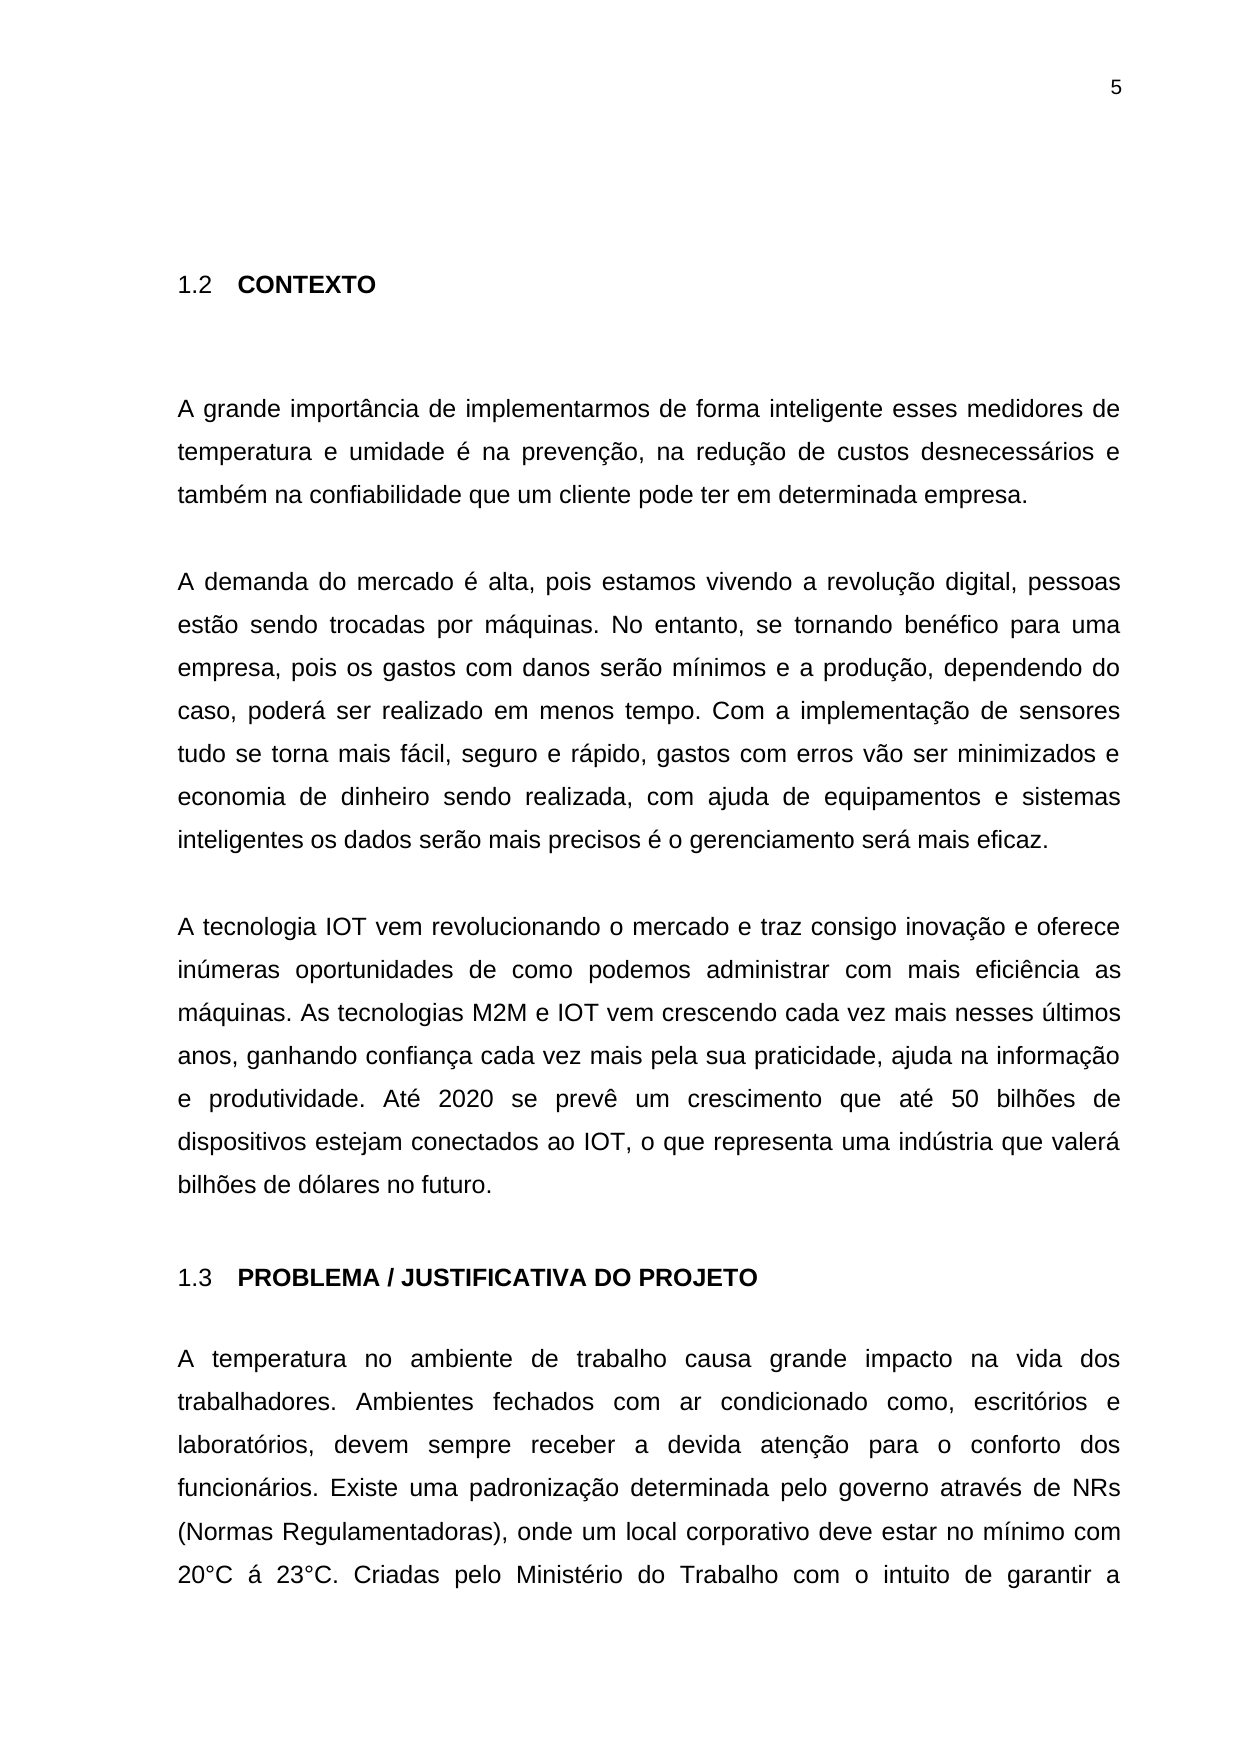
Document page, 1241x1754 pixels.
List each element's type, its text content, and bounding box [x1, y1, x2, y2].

subtitle Problema / justificativa do projeto [177, 1263, 1122, 1292]
text A grande importância de implementarmos de forma inteligente esses medidores de temperatura e umidade é na prevenção, na redução de custos desnecessários e também na confiabilidade que um cliente pode ter em determinada empresa. [177, 394, 1122, 509]
text A demanda do mercado é alta, pois estamos vivendo a revolução digital, pessoas estão sendo trocadas por máquinas. No entanto, se tornando benéfico para uma empresa, pois os gastos com danos serão mínimos e a produção, dependendo do caso, poderá ser realizado em menos tempo. Com a implementação de sensores tudo se torna mais fácil, seguro e rápido, gastos com erros vão ser minimizados e economia de dinheiro sendo realizada, com ajuda de equipamentos e sistemas inteligentes os dados serão mais precisos é o gerenciamento será mais eficaz. [177, 567, 1122, 854]
text A tecnologia IOT vem revolucionando o mercado e traz consigo inovação e oferece inúmeras oportunidades de como podemos administrar com mais eficiência as máquinas. As tecnologias M2M e IOT vem crescendo cada vez mais nesses últimos anos, ganhando confiança cada vez mais pela sua praticidade, ajuda na informação e produtividade. Até 2020 se prevê um crescimento que até 50 bilhões de dispositivos estejam conectados ao IOT, o que representa uma indústria que valerá bilhões de dólares no futuro. [177, 912, 1122, 1199]
subtitle CONTEXTO [177, 270, 1122, 299]
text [177, 1344, 1122, 1588]
